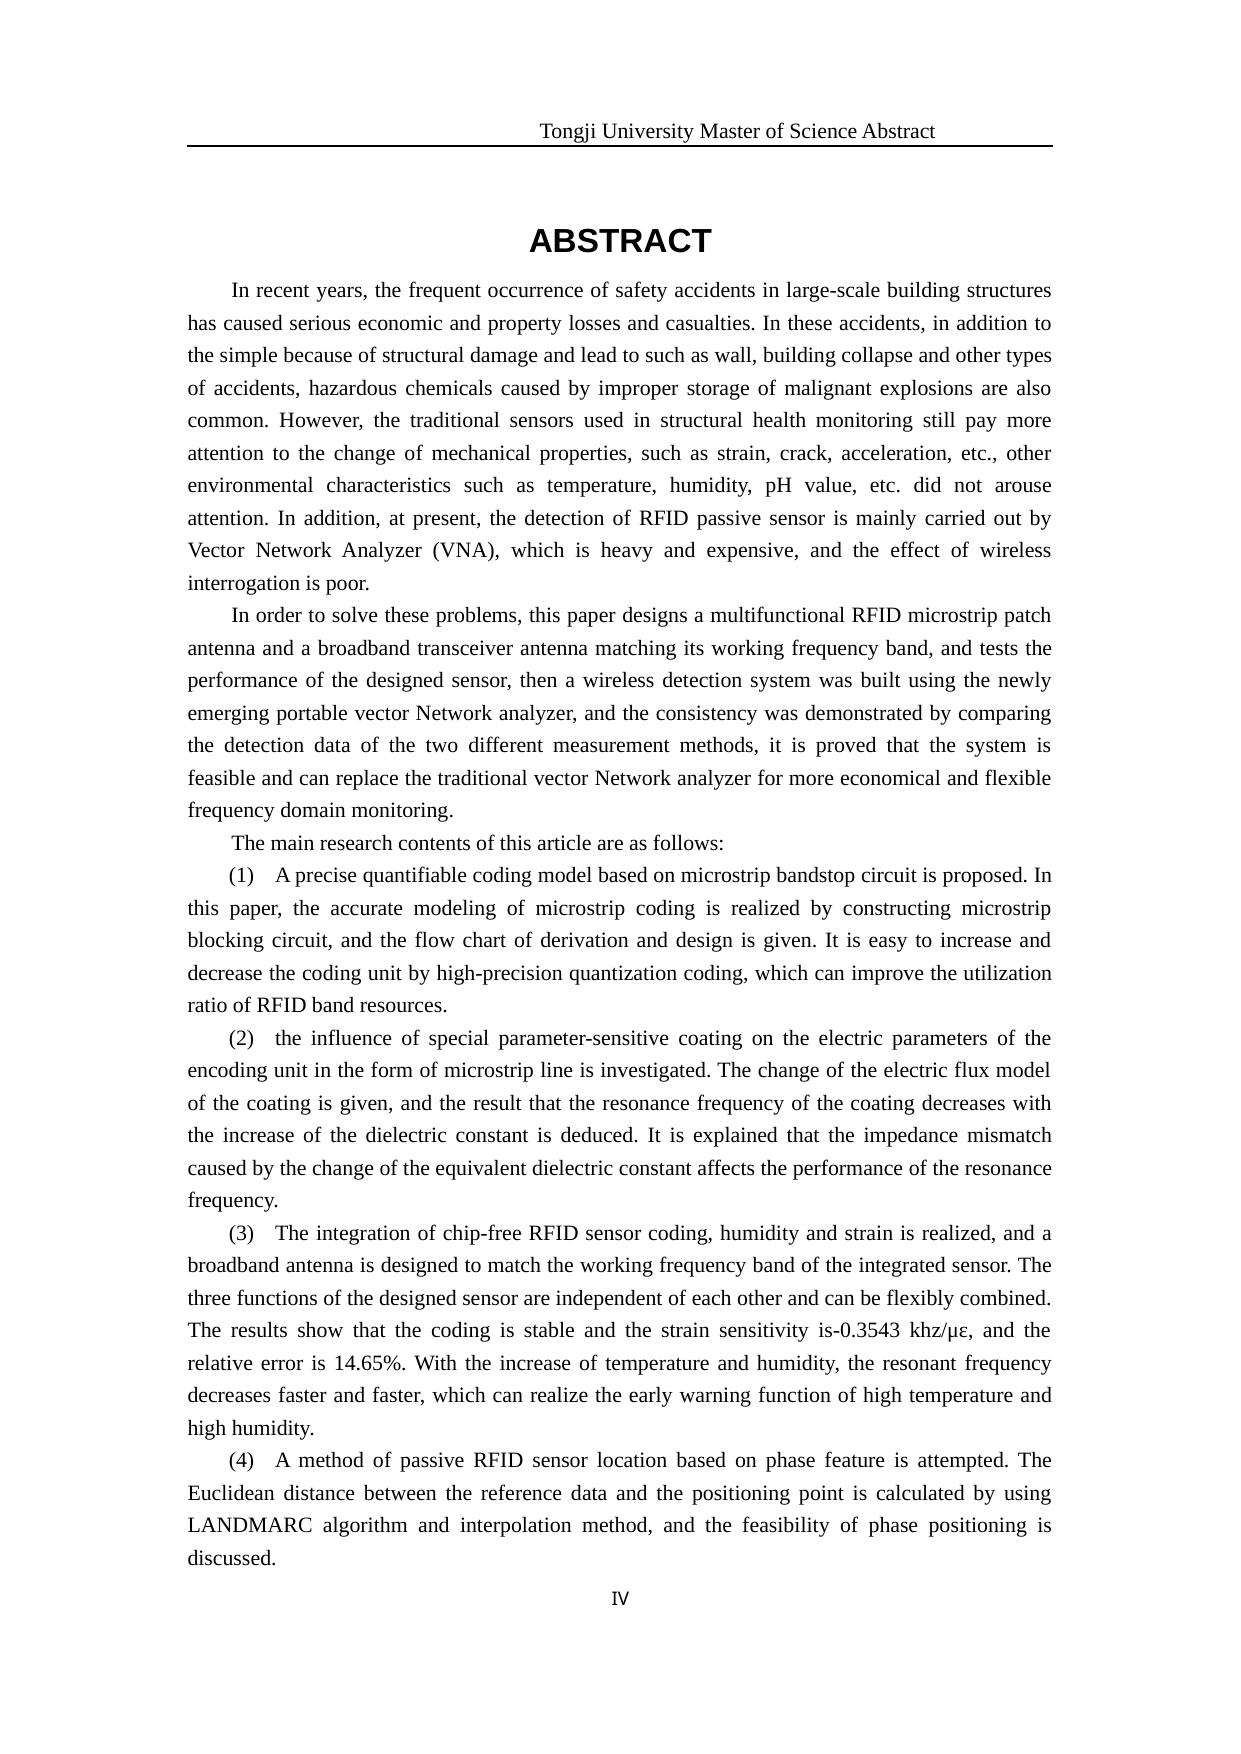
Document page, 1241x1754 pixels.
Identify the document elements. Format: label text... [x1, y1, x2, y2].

list the influence of special parameter-sensitive coating on the electric parameters of the encoding unit in the form of microstrip line is investigated. The change of the electric flux model of the coating is given, and the result that the resonance frequency of the coating decreases with the increase of the dielectric constant is deduced. It is explained that the impedance mismatch caused by the change of the equivalent dielectric constant affects the performance of the resonance frequency. [187, 1021, 1053, 1216]
text In order to solve these problems, this paper designs a multifunctional RFID microstrip patch antenna and a broadband transceiver antenna matching its working frequency band, and tests the performance of the designed sensor, then a wireless detection system was built using the newly emerging portable vector Network analyzer, and the consistency was demonstrated by comparing the detection data of the two different measurement methods, it is proved that the system is feasible and can replace the traditional vector Network analyzer for more economical and flexible frequency domain monitoring. [187, 598, 1053, 826]
list The integration of chip-free RFID sensor coding, humidity and strain is realized, and a broadband antenna is designed to match the working frequency band of the integrated sensor. The three functions of the designed sensor are independent of each other and can be flexibly combined. The results show that the coding is stable and the strain sensitivity is-0.3543 khz/με, and the relative error is 14.65%. With the increase of temperature and humidity, the resonant frequency decreases faster and faster, which can realize the early warning function of high temperature and high humidity. [187, 1216, 1053, 1443]
text The main research contents of this article are as follows: [187, 826, 1053, 858]
text In recent years, the frequent occurrence of safety accidents in large-scale building structures has caused serious economic and property losses and casualties. In these accidents, in addition to the simple because of structural damage and lead to such as wall, building collapse and other types of accidents, hazardous chemicals caused by improper storage of malignant explosions are also common. However, the traditional sensors used in structural health monitoring still pay more attention to the change of mechanical properties, such as strain, crack, acceleration, etc., other environmental characteristics such as temperature, humidity, pH value, etc. did not arouse attention. In addition, at present, the detection of RFID passive sensor is mainly carried out by Vector Network Analyzer (VNA), which is heavy and expensive, and the effect of wireless interrogation is poor. [187, 273, 1053, 598]
text ABSTRACT [187, 208, 1053, 273]
list A precise quantifiable coding model based on microstrip bandstop circuit is proposed. In this paper, the accurate modeling of microstrip coding is realized by constructing microstrip blocking circuit, and the flow chart of derivation and design is given. It is easy to increase and decrease the coding unit by high-precision quantization coding, which can improve the utilization ratio of RFID band resources. [187, 858, 1053, 1021]
list A method of passive RFID sensor location based on phase feature is attempted. The Euclidean distance between the reference data and the positioning point is calculated by using LANDMARC algorithm and interpolation method, and the feasibility of phase positioning is discussed. [187, 1443, 1053, 1573]
